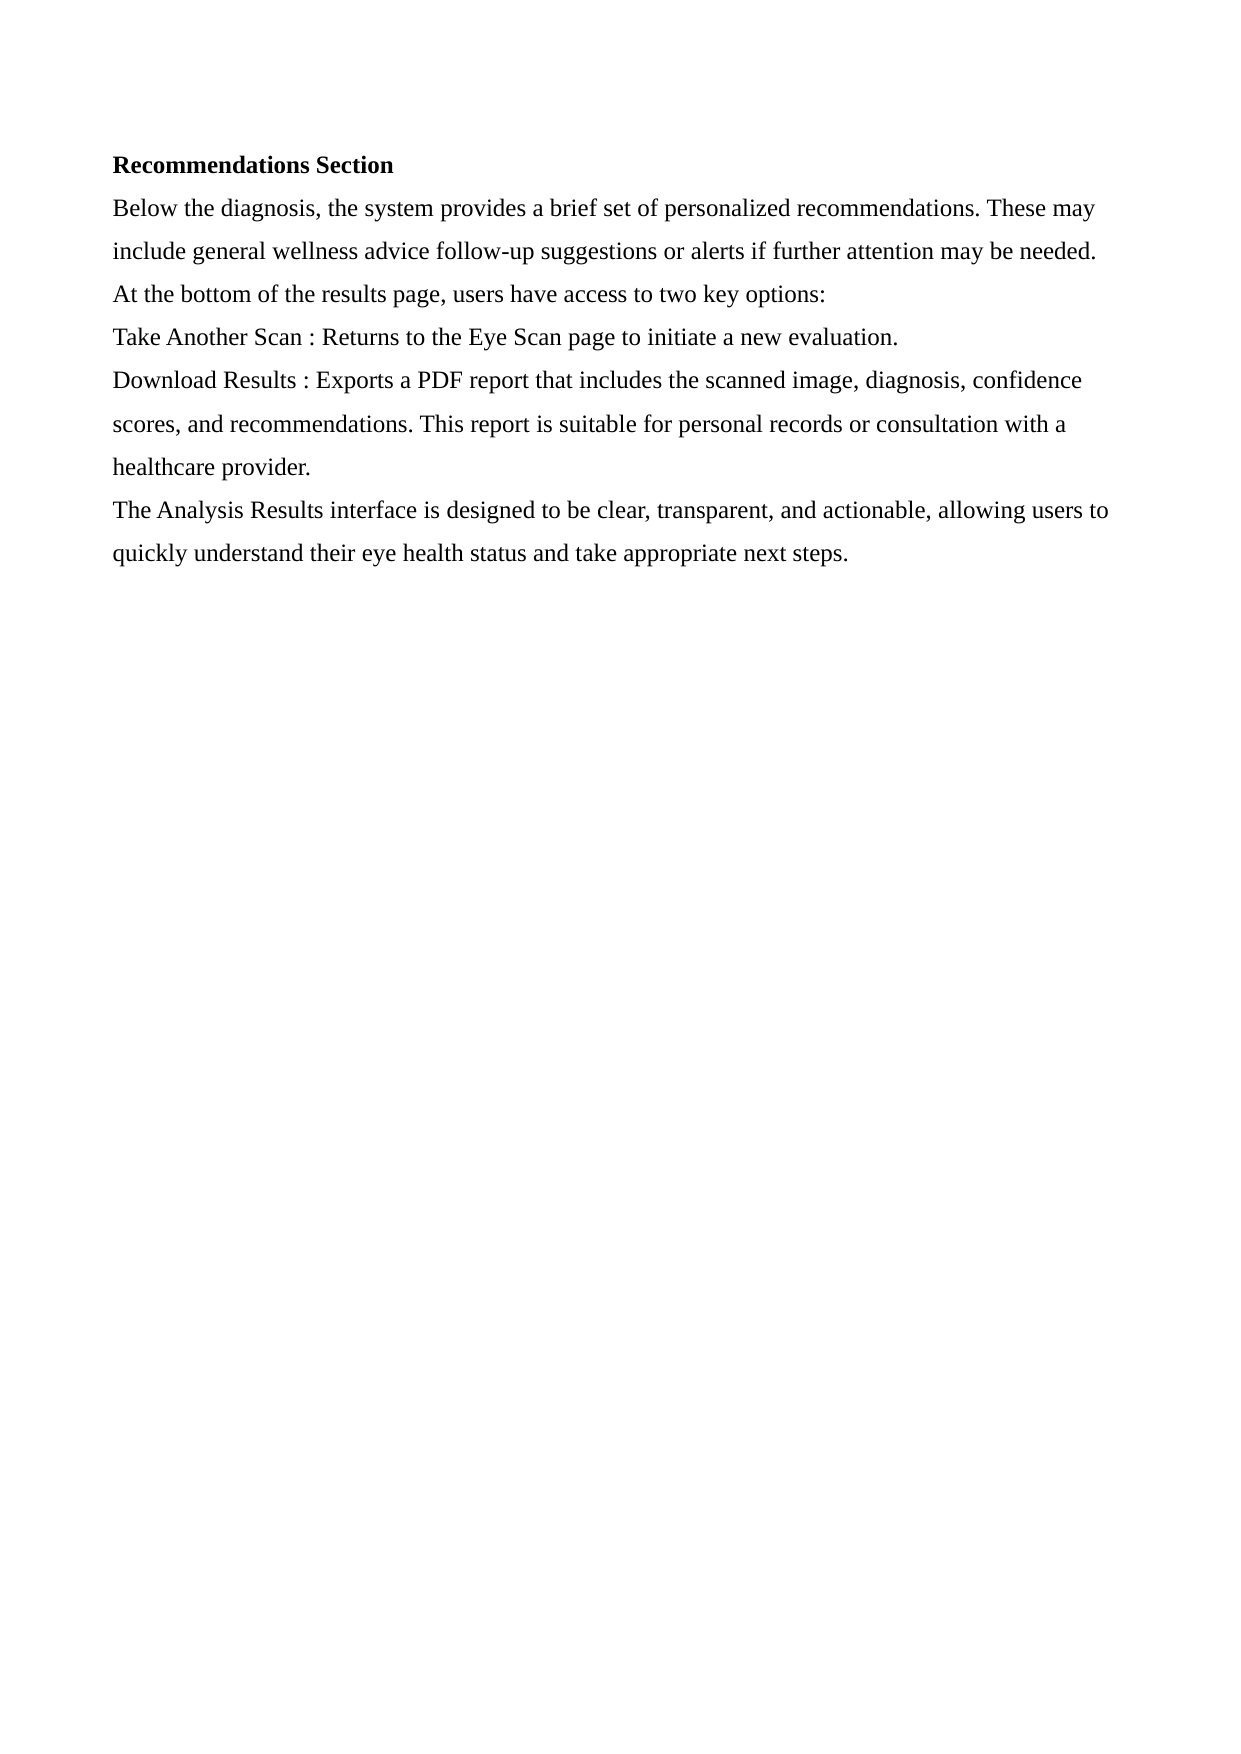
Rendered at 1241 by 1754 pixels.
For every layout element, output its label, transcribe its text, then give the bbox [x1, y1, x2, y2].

text Download Results : Exports a PDF report that includes the scanned image, diagnosis, confidence scores, and recommendations. This report is suitable for personal records or consultation with a healthcare provider. [112, 366, 1128, 481]
text Take Another Scan : Returns to the Eye Scan page to initiate a new evaluation. [112, 322, 1128, 351]
text Recommendations Section Below the diagnosis, the system provides a brief set of personalized recommendations. These may include general wellness advice follow-up suggestions or alerts if further attention may be needed. [112, 150, 1128, 265]
text The Analysis Results interface is designed to be clear, transparent, and actionable, allowing users to quickly understand their eye health status and take appropriate next steps. [112, 495, 1128, 567]
text At the bottom of the results page, users have access to two key options: [112, 279, 1128, 308]
